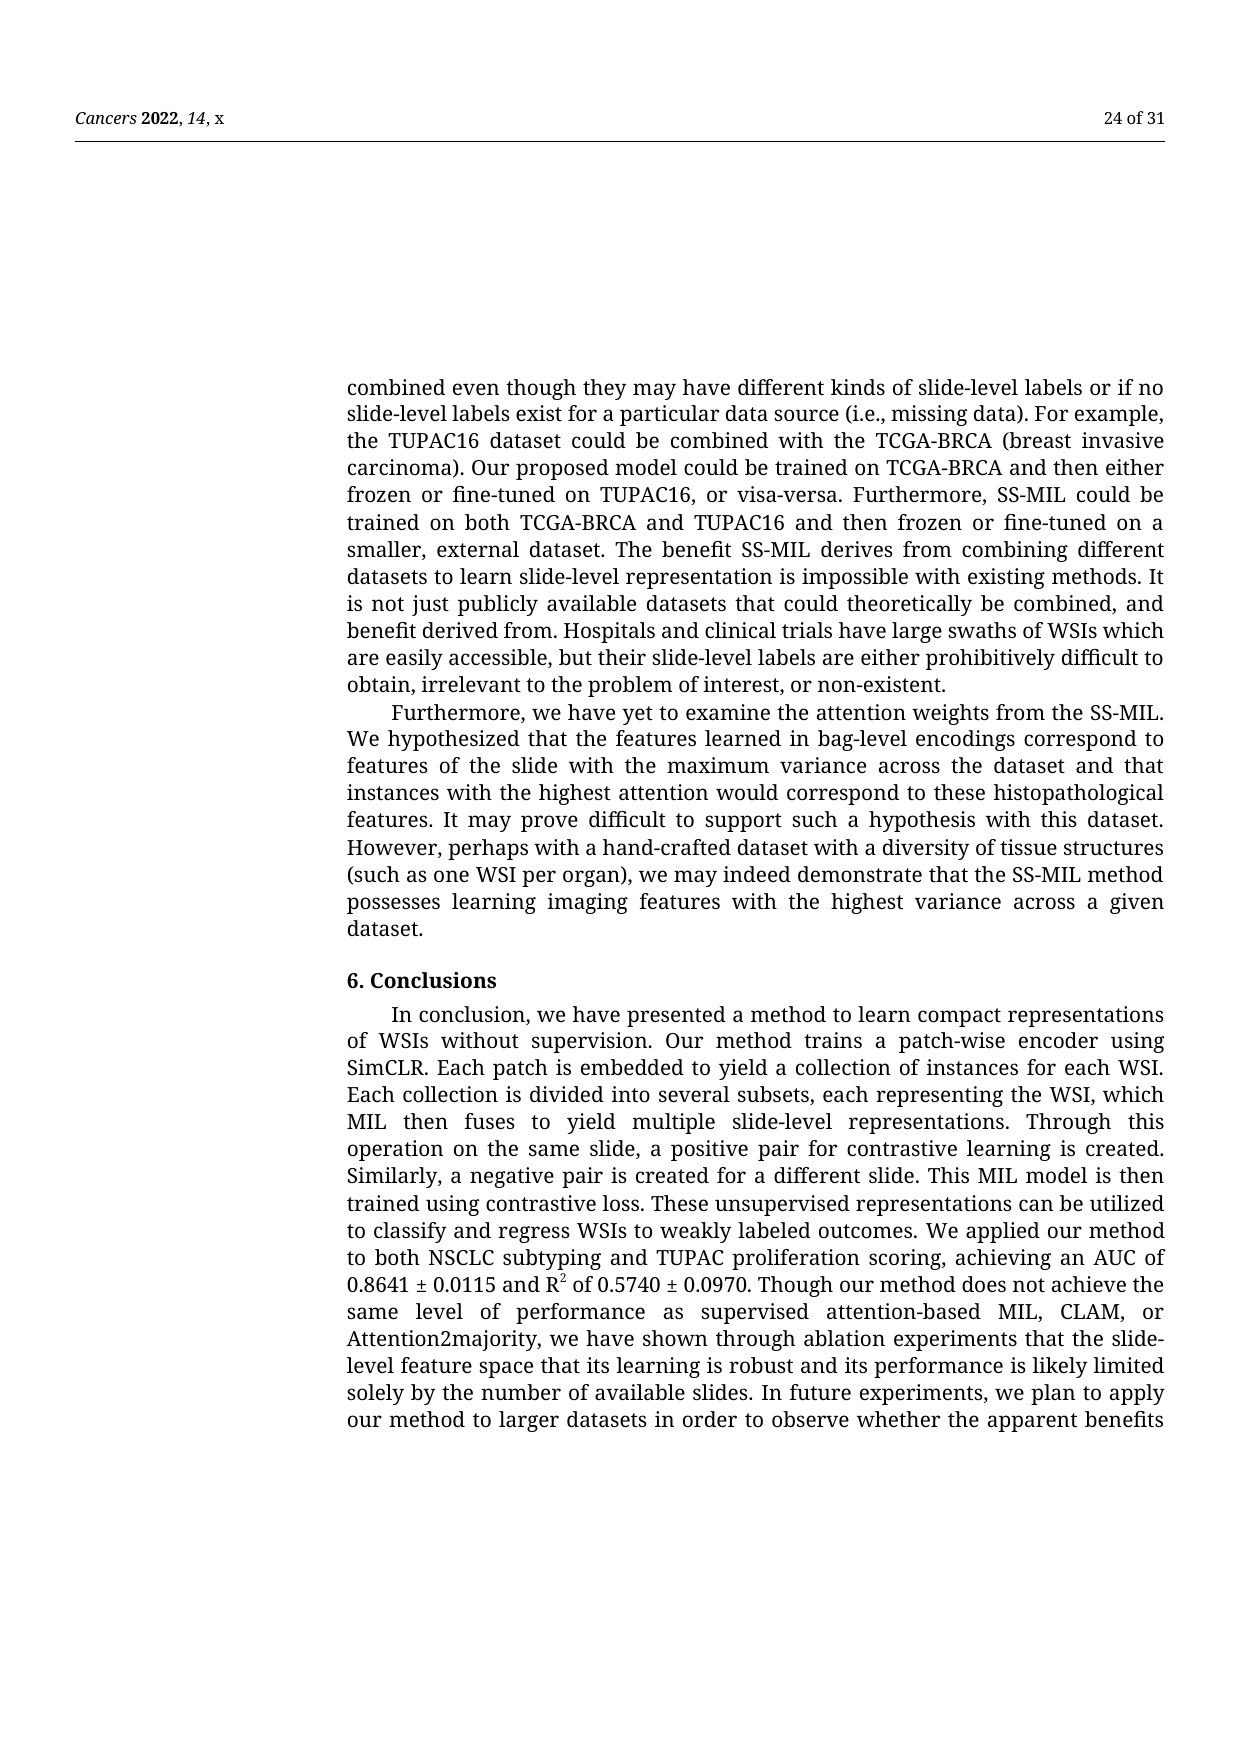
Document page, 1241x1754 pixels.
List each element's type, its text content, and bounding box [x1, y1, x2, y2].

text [347, 1001, 1165, 1434]
subtitle 6. Conclusions [347, 967, 1165, 994]
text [347, 374, 1165, 699]
text Furthermore, we have yet to examine the attention weights from the SS-MIL. We hypothesized that the features learned in bag-level encodings correspond to features of the slide with the maximum variance across the dataset and that instances with the highest attention would correspond to these histopathological features. It may prove difficult to support such a hypothesis with this dataset. However, perhaps with a hand-crafted dataset with a diversity of tissue structures (such as one WSI per organ), we may indeed demonstrate that the SS-MIL method possesses learning imaging features with the highest variance across a given dataset. [347, 699, 1165, 942]
